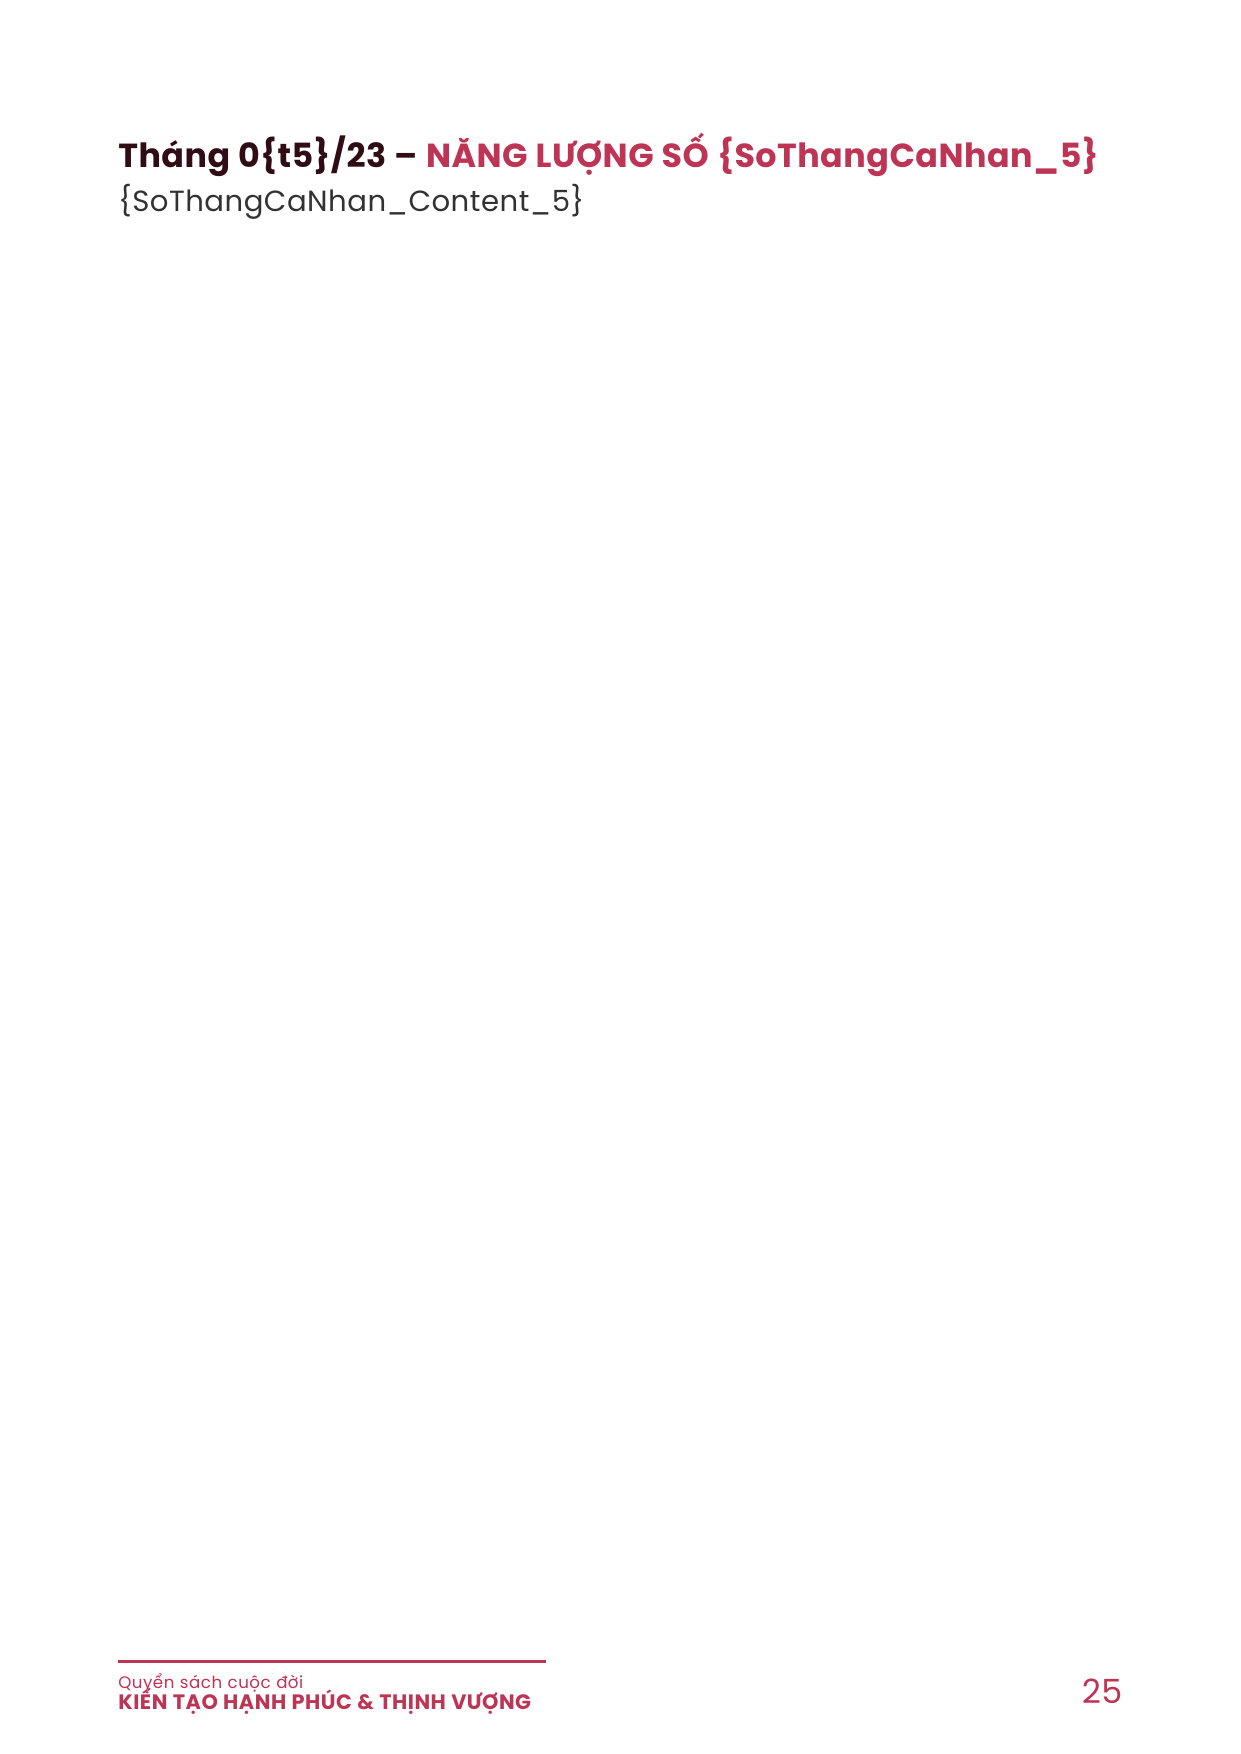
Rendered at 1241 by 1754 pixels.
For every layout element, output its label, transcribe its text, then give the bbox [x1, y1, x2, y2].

subtitle Tháng 0{t5}/23 – NĂNG LƯỢNG SỐ {SoThangCaNhan_5} [118, 141, 1122, 176]
text {SoThangCaNhan_Content_5} [118, 188, 1122, 218]
